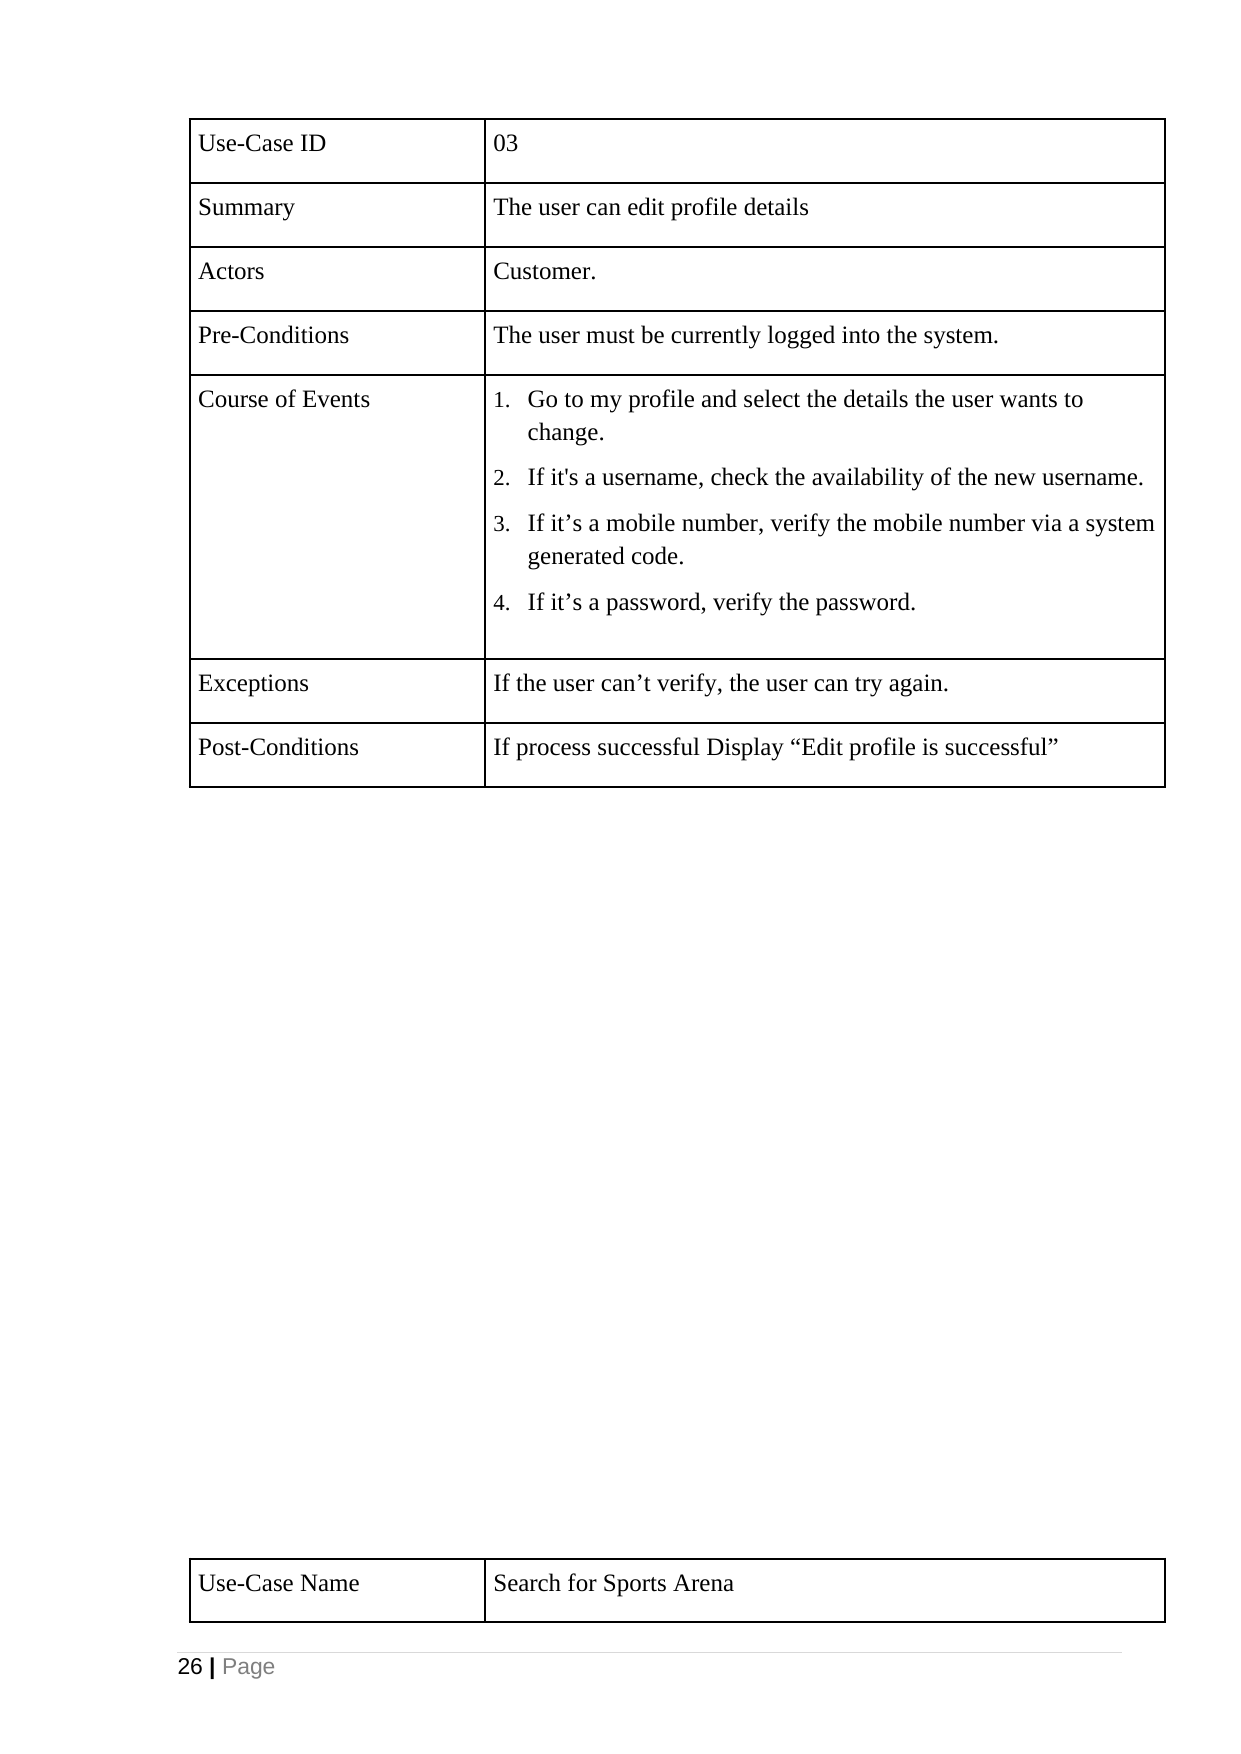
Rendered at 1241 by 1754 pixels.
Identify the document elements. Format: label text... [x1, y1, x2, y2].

table_header Search for Sports Arena [486, 1560, 1164, 1621]
table_cell Customer. [486, 248, 1164, 310]
table_cell Course of Events [191, 376, 484, 658]
table_cell The user must be currently logged into the system. [486, 312, 1164, 373]
table_cell Go to my profile and select the details the user wants to change. If it's a username, check the availability of the new username. If it’s a mobile number, verify the mobile number via a system generated code. If it’s a password, verify the password. [486, 376, 1164, 658]
table_cell The user can edit profile details [486, 184, 1164, 246]
table_cell 03 [486, 120, 1164, 182]
table_cell If process successful Display “Edit profile is successful” [486, 724, 1164, 786]
table_cell Actors [191, 248, 484, 310]
table_cell Summary [191, 184, 484, 246]
table_cell Pre-Conditions [191, 312, 484, 373]
table_cell Post-Conditions [191, 724, 484, 786]
table_cell If the user can’t verify, the user can try again. [486, 660, 1164, 722]
table_header Use-Case Name [191, 1560, 484, 1621]
table_cell Exceptions [191, 660, 484, 722]
table_cell Use-Case ID [191, 120, 484, 182]
